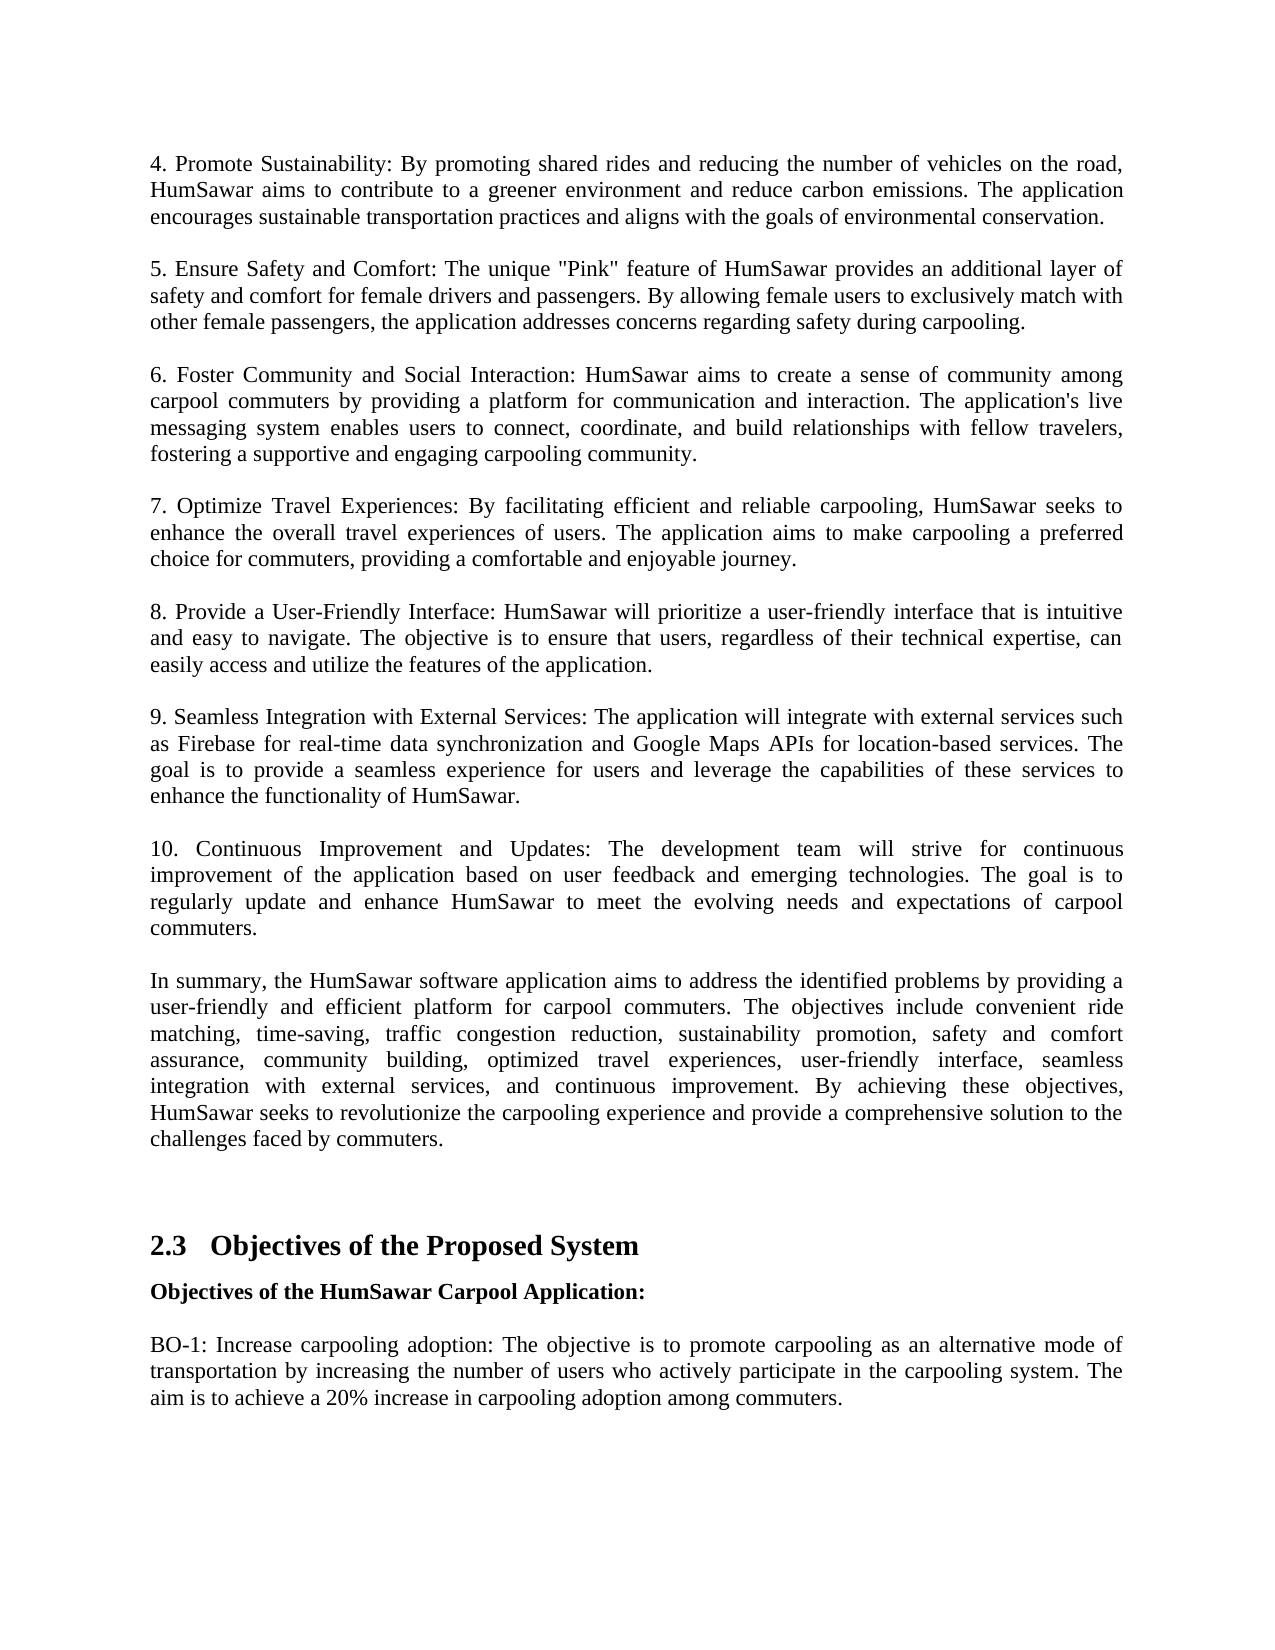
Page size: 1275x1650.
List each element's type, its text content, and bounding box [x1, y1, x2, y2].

text 7. Optimize Travel Experiences: By facilitating efficient and reliable carpooling, HumSawar seeks to enhance the overall travel experiences of users. The application aims to make carpooling a preferred choice for commuters, providing a comfortable and enjoyable journey. [150, 493, 1125, 572]
subtitle Objectives of the Proposed System [150, 1228, 1125, 1261]
text In summary, the HumSawar software application aims to address the identified problems by providing a user-friendly and efficient platform for carpool commuters. The objectives include convenient ride matching, time-saving, traffic congestion reduction, sustainability promotion, safety and comfort assurance, community building, optimized travel experiences, user-friendly interface, seamless integration with external services, and continuous improvement. By achieving these objectives, HumSawar seeks to revolutionize the carpooling experience and provide a comprehensive solution to the challenges faced by commuters. [150, 967, 1125, 1151]
text 4. Promote Sustainability: By promoting shared rides and reducing the number of vehicles on the road, HumSawar aims to contribute to a greener environment and reduce carbon emissions. The application encourages sustainable transportation practices and aligns with the goals of environmental conservation. [150, 150, 1125, 229]
text 9. Seamless Integration with External Services: The application will integrate with external services such as Firebase for real-time data synchronization and Google Maps APIs for location-based services. The goal is to provide a seamless experience for users and leverage the capabilities of these services to enhance the functionality of HumSawar. [150, 703, 1125, 809]
text 6. Foster Community and Social Interaction: HumSawar aims to create a sense of community among carpool commuters by providing a platform for communication and interaction. The application's live messaging system enables users to connect, coordinate, and build relationships with fellow travelers, fostering a supportive and engaging carpooling community. [150, 361, 1125, 466]
text BO-1: Increase carpooling adoption: The objective is to promote carpooling as an alternative mode of transportation by increasing the number of users who actively participate in the carpooling system. The aim is to achieve a 20% increase in carpooling adoption among commuters. [150, 1331, 1125, 1410]
text 8. Provide a User-Friendly Interface: HumSawar will prioritize a user-friendly interface that is intuitive and easy to navigate. The objective is to ensure that users, regardless of their technical expertise, can easily access and utilize the features of the application. [150, 598, 1125, 677]
text 5. Ensure Safety and Comfort: The unique "Pink" feature of HumSawar provides an additional layer of safety and comfort for female drivers and passengers. By allowing female users to exclusively match with other female passengers, the application addresses concerns regarding safety during carpooling. [150, 255, 1125, 334]
text 10. Continuous Improvement and Updates: The development team will strive for continuous improvement of the application based on user feedback and emerging technologies. The goal is to regularly update and enhance HumSawar to meet the evolving needs and expectations of carpool commuters. [150, 835, 1125, 941]
text Objectives of the HumSawar Carpool Application: [150, 1278, 1125, 1304]
